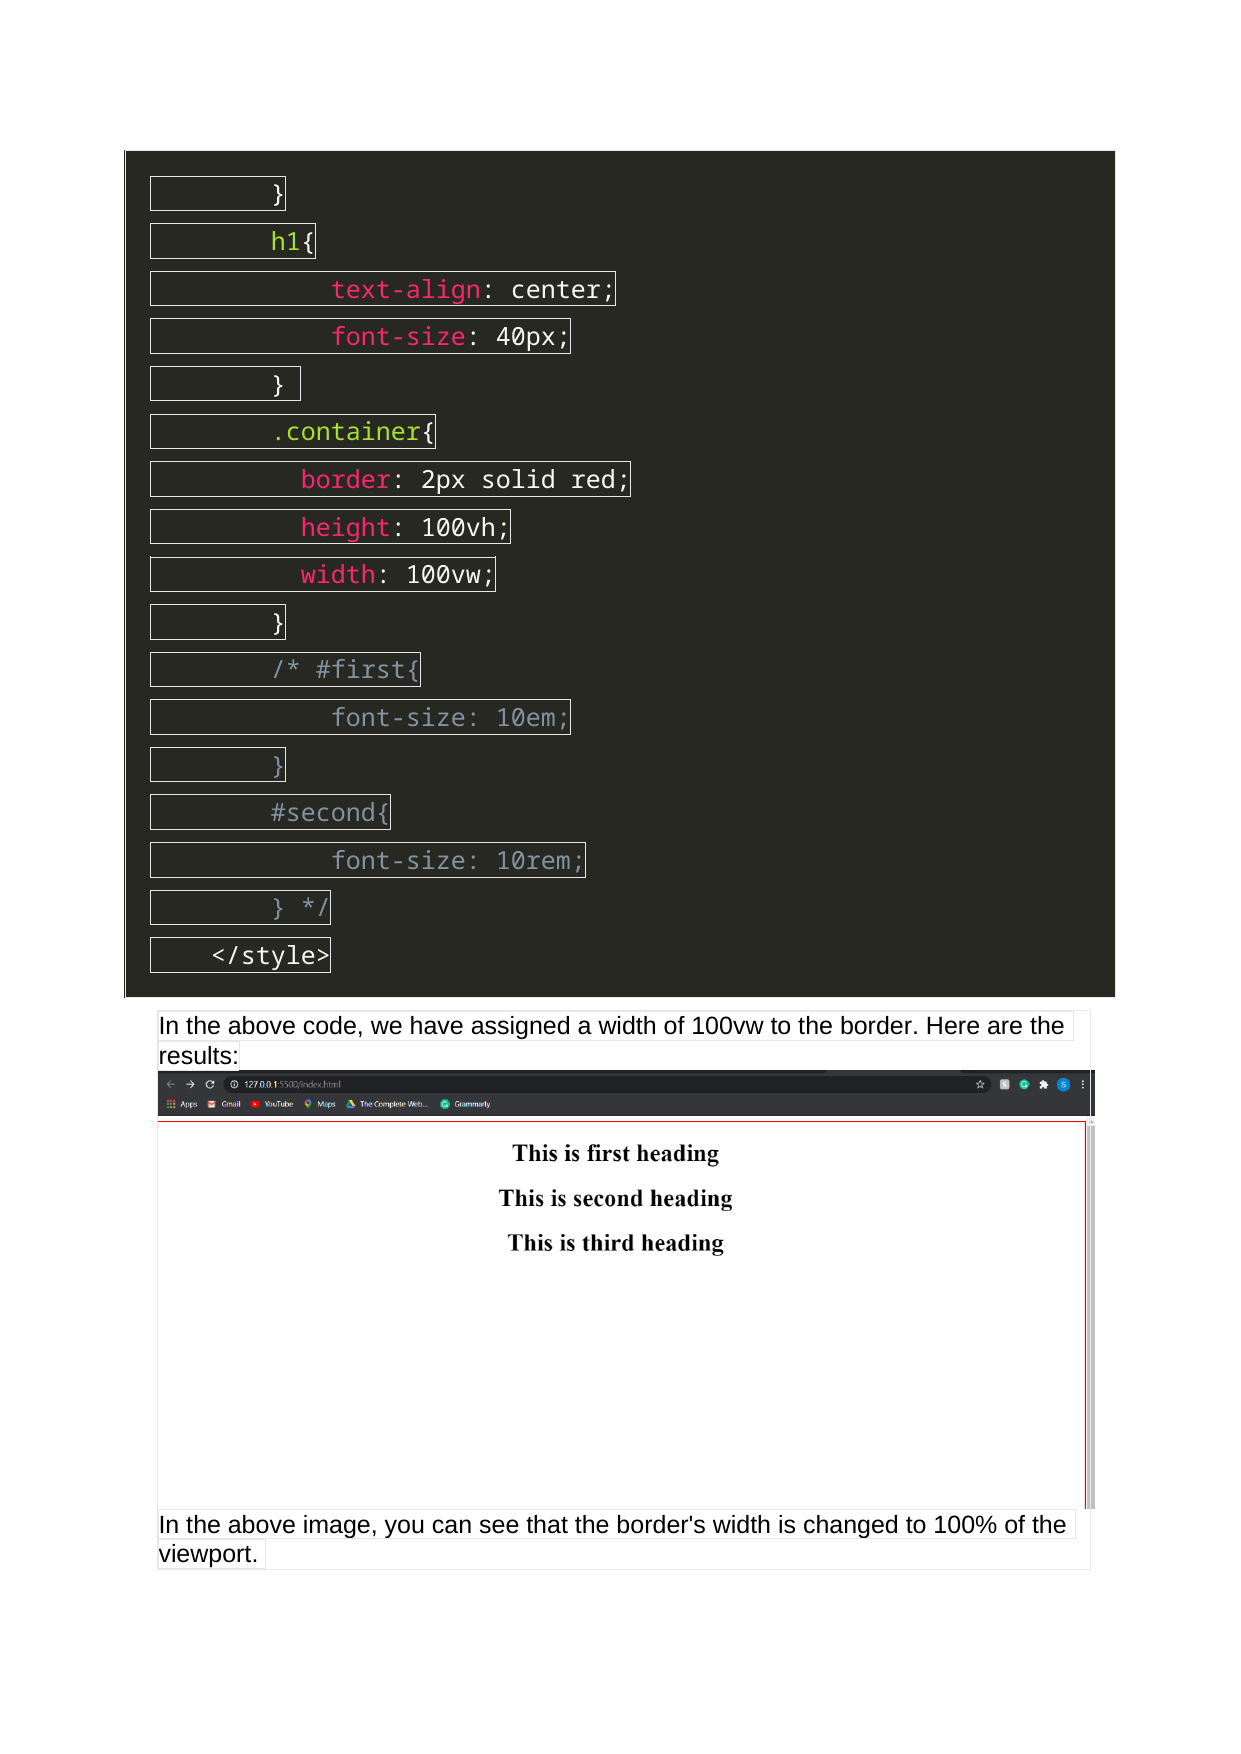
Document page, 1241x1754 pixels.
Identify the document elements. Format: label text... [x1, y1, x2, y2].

text #second{ [126, 769, 1115, 816]
text text-align: center; [126, 245, 1115, 293]
text In the above image, you can see that the border's width is changed to 100% of the viewport. [159, 1510, 1075, 1538]
text .container{ [126, 388, 1115, 436]
text width: 100vw; [126, 531, 1115, 578]
text border: 2px solid red; [126, 436, 1115, 483]
text In the above code, we have assigned a width of 100vw to the border. Here are the results: [240, 1011, 1090, 1070]
text </style> [126, 912, 1115, 997]
picture [1091, 1070, 1095, 1509]
text } */ [126, 864, 1115, 912]
text font-size: 10em; [126, 674, 1115, 721]
text } [126, 340, 1115, 388]
text height: 100vh; [126, 483, 1115, 531]
text h1{ [126, 198, 1115, 245]
text /* #first{ [126, 626, 1115, 674]
text } [126, 578, 1115, 626]
text In the above image, you can see that the border's width is changed to 100% of the viewport. [266, 1509, 1090, 1569]
text } [126, 151, 1115, 198]
text } [126, 721, 1115, 769]
text font-size: 10rem; [126, 816, 1115, 864]
text font-size: 40px; [126, 293, 1115, 340]
text In the above code, we have assigned a width of 100vw to the border. Here are the results: [159, 1012, 1073, 1040]
picture [158, 1070, 1090, 1509]
